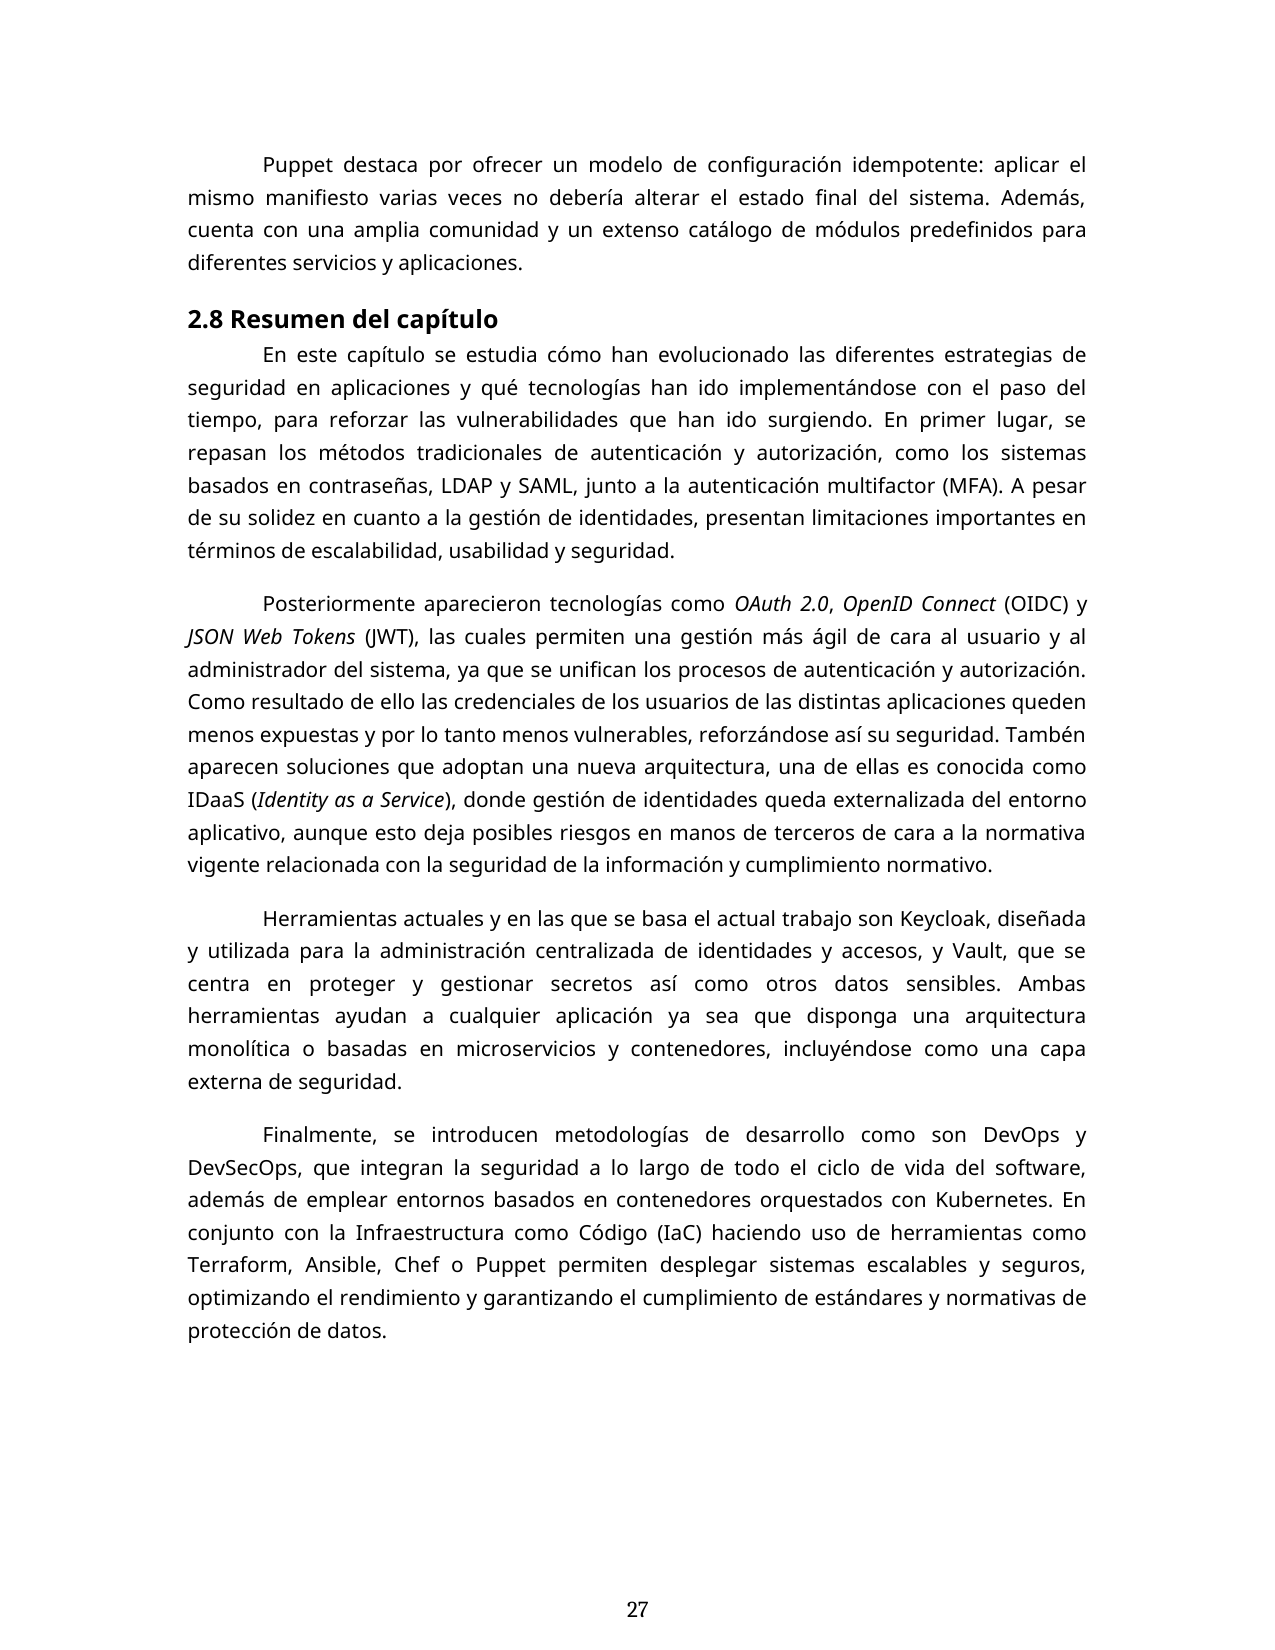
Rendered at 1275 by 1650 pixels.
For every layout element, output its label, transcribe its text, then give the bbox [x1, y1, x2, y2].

text Finalmente, se introducen metodologías de desarrollo como son DevOps y DevSecOps, que integran la seguridad a lo largo de todo el ciclo de vida del software, además de emplear entornos basados en contenedores orquestados con Kubernetes. En conjunto con la Infraestructura como Código (IaC) haciendo uso de herramientas como Terraform, Ansible, Chef o Puppet permiten desplegar sistemas escalables y seguros, optimizando el rendimiento y garantizando el cumplimiento de estándares y normativas de protección de datos. [187, 1120, 1087, 1344]
subtitle 2.8 Resumen del capítulo [187, 301, 1087, 335]
text Herramientas actuales y en las que se basa el actual trabajo son Keycloak, diseñada y utilizada para la administración centralizada de identidades y accesos, y Vault, que se centra en proteger y gestionar secretos así como otros datos sensibles. Ambas herramientas ayudan a cualquier aplicación ya sea que disponga una arquitectura monolítica o basadas en microservicios y contenedores, incluyéndose como una capa externa de seguridad. [187, 904, 1087, 1095]
text Posteriormente aparecieron tecnologías como OAuth 2.0, OpenID Connect (OIDC) y JSON Web Tokens (JWT), las cuales permiten una gestión más ágil de cara al usuario y al administrador del sistema, ya que se unifican los procesos de autenticación y autorización. Como resultado de ello las credenciales de los usuarios de las distintas aplicaciones queden menos expuestas y por lo tanto menos vulnerables, reforzándose así su seguridad. Tambén aparecen soluciones que adoptan una nueva arquitectura, una de ellas es conocida como IDaaS (Identity as a Service), donde gestión de identidades queda externalizada del entorno aplicativo, aunque esto deja posibles riesgos en manos de terceros de cara a la normativa vigente relacionada con la seguridad de la información y cumplimiento normativo. [187, 589, 1087, 879]
text Puppet destaca por ofrecer un modelo de configuración idempotente: aplicar el mismo manifiesto varias veces no debería alterar el estado final del sistema. Además, cuenta con una amplia comunidad y un extenso catálogo de módulos predefinidos para diferentes servicios y aplicaciones. [187, 150, 1087, 276]
text En este capítulo se estudia cómo han evolucionado las diferentes estrategias de seguridad en aplicaciones y qué tecnologías han ido implementándose con el paso del tiempo, para reforzar las vulnerabilidades que han ido surgiendo. En primer lugar, se repasan los métodos tradicionales de autenticación y autorización, como los sistemas basados en contraseñas, LDAP y SAML, junto a la autenticación multifactor (MFA). A pesar de su solidez en cuanto a la gestión de identidades, presentan limitaciones importantes en términos de escalabilidad, usabilidad y seguridad. [187, 340, 1087, 564]
